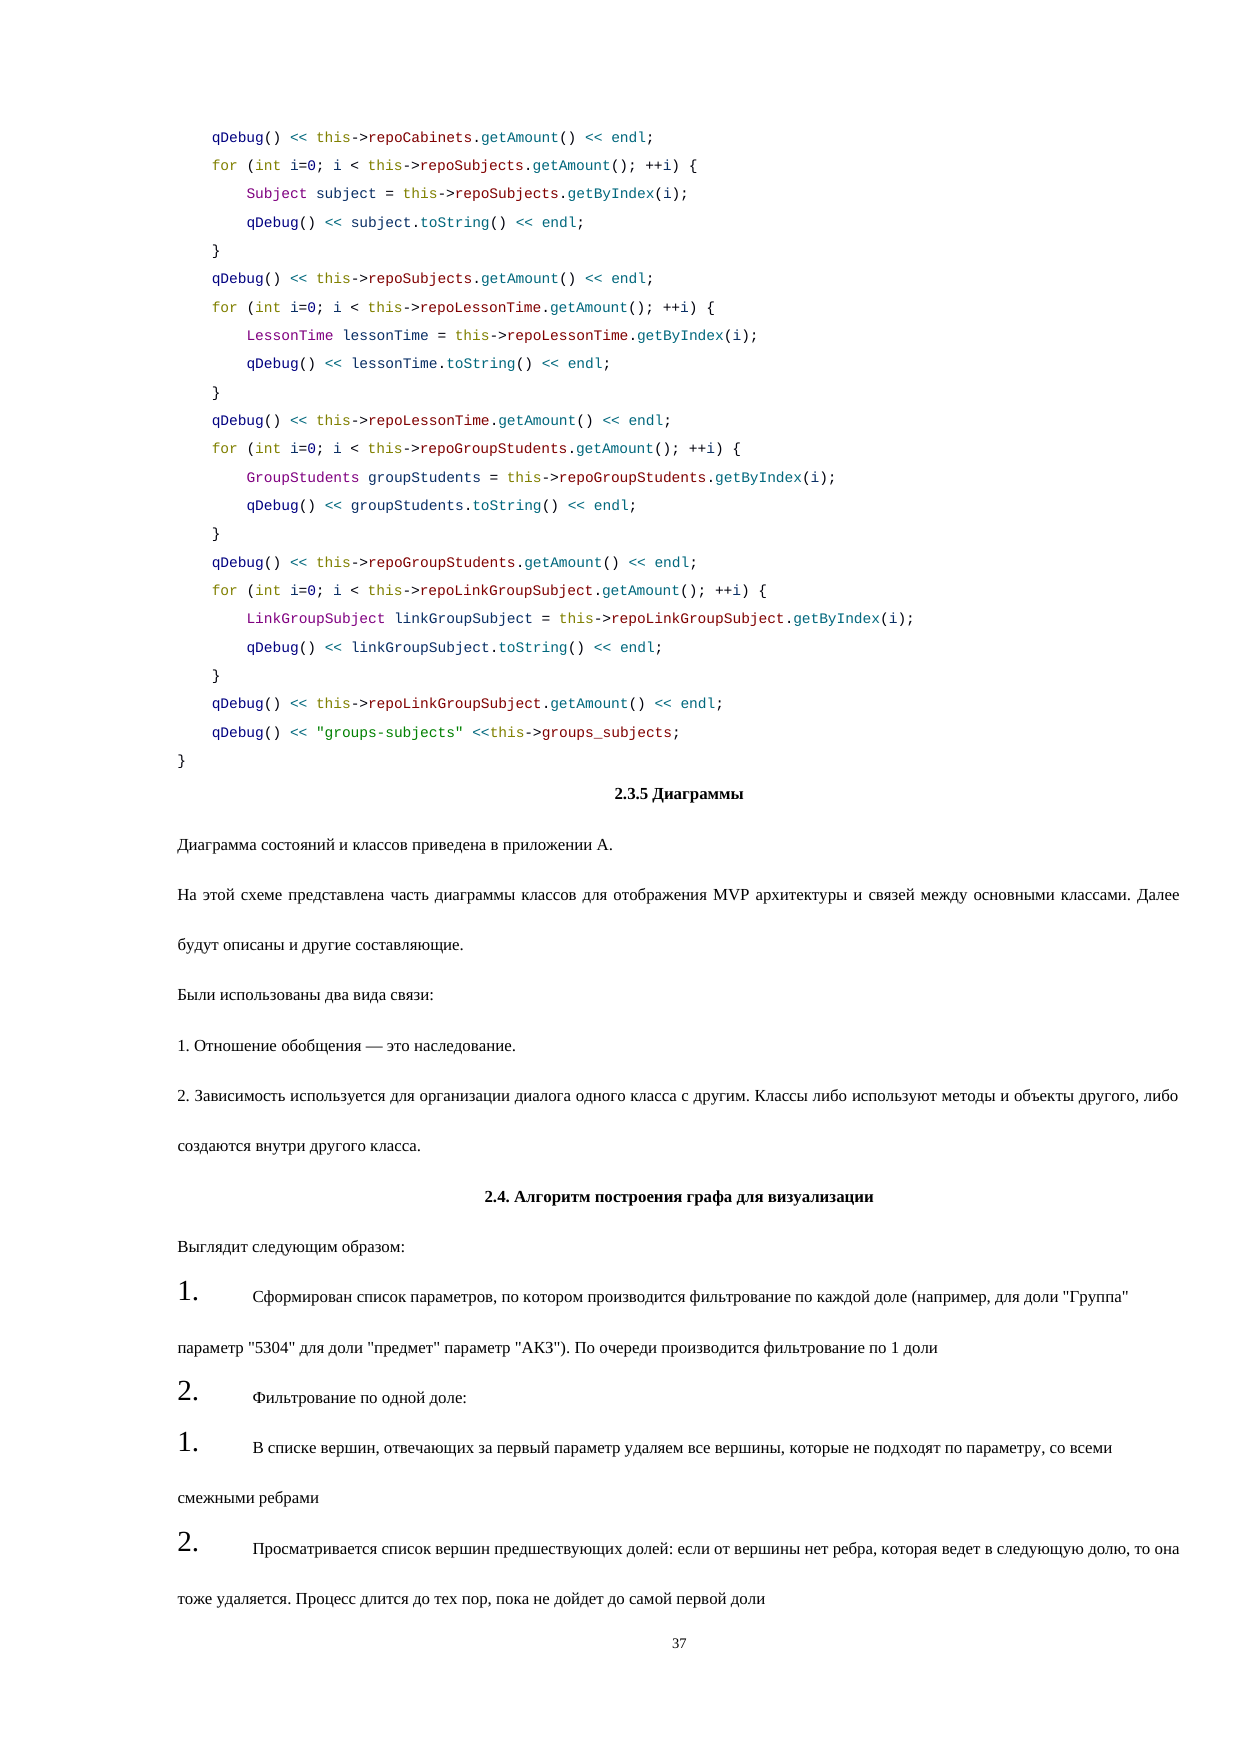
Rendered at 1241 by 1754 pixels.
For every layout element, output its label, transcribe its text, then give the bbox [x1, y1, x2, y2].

text qDebug() << linkGroupSubject.toString() << endl; [177, 628, 1181, 656]
text qDebug() << this->repoGroupStudents.getAmount() << endl; [177, 543, 1181, 571]
text } [177, 373, 1181, 401]
text } [177, 741, 1181, 770]
list В списке вершин, отвечающих за первый параметр удаляем все вершины, которые не подходят по параметру, со всеми смежными ребрами [177, 1424, 1181, 1508]
text На этой схеме представлена часть диаграммы классов для отображения MVP архитектуры и связей между основными классами. Далее будут описаны и другие составляющие. [177, 870, 1181, 954]
list Просматривается список вершин предшествующих долей: если от вершины нет ребра, которая ведет в следующую долю, то она тоже удаляется. Процесс длится до тех пор, пока не дойдет до самой первой доли [177, 1524, 1181, 1608]
text } [177, 231, 1181, 260]
text for (int i=0; i < this->repoLinkGroupSubject.getAmount(); ++i) { [177, 571, 1181, 600]
text GroupStudents groupStudents = this->repoGroupStudents.getByIndex(i); [177, 458, 1181, 486]
text LessonTime lessonTime = this->repoLessonTime.getByIndex(i); [177, 316, 1181, 345]
text for (int i=0; i < this->repoLessonTime.getAmount(); ++i) { [177, 288, 1181, 316]
text qDebug() << lessonTime.toString() << endl; [177, 345, 1181, 373]
text for (int i=0; i < this->repoSubjects.getAmount(); ++i) { [177, 146, 1181, 175]
text } [177, 656, 1181, 685]
text 2.4. Алгоритм построения графа для визуализации [177, 1172, 1181, 1206]
text Диаграмма состояний и классов приведена в приложении А. [177, 820, 1181, 854]
list Сформирован список параметров, по котором производится фильтрование по каждой доле (например, для доли "Группа" параметр "5304" для доли "предмет" параметр "АКЗ"). По очереди производится фильтрование по 1 доли [177, 1273, 1181, 1357]
text qDebug() << this->repoSubjects.getAmount() << endl; [177, 260, 1181, 288]
text Были использованы два вида связи: [177, 971, 1181, 1004]
list Фильтрование по одной доле: [177, 1373, 1181, 1407]
text Subject subject = this->repoSubjects.getByIndex(i); [177, 175, 1181, 203]
text for (int i=0; i < this->repoGroupStudents.getAmount(); ++i) { [177, 430, 1181, 458]
text LinkGroupSubject linkGroupSubject = this->repoLinkGroupSubject.getByIndex(i); [177, 600, 1181, 628]
text qDebug() << this->repoLessonTime.getAmount() << endl; [177, 401, 1181, 430]
text qDebug() << this->repoCabinets.getAmount() << endl; [177, 118, 1181, 146]
text Выглядит следующим образом: [177, 1223, 1181, 1256]
text } [177, 515, 1181, 543]
text qDebug() << this->repoLinkGroupSubject.getAmount() << endl; [177, 685, 1181, 713]
text qDebug() << subject.toString() << endl; [177, 203, 1181, 231]
text 2.3.5 Диаграммы [177, 770, 1181, 803]
text qDebug() << groupStudents.toString() << endl; [177, 486, 1181, 515]
text 1. Отношение обобщения — это наследование. [177, 1021, 1181, 1055]
text 2. Зависимость используется для организации диалога одного класса с другим. Классы либо используют методы и объекты другого, либо создаются внутри другого класса. [177, 1072, 1181, 1156]
text qDebug() << "groups-subjects" <<this->groups_subjects; [177, 713, 1181, 741]
